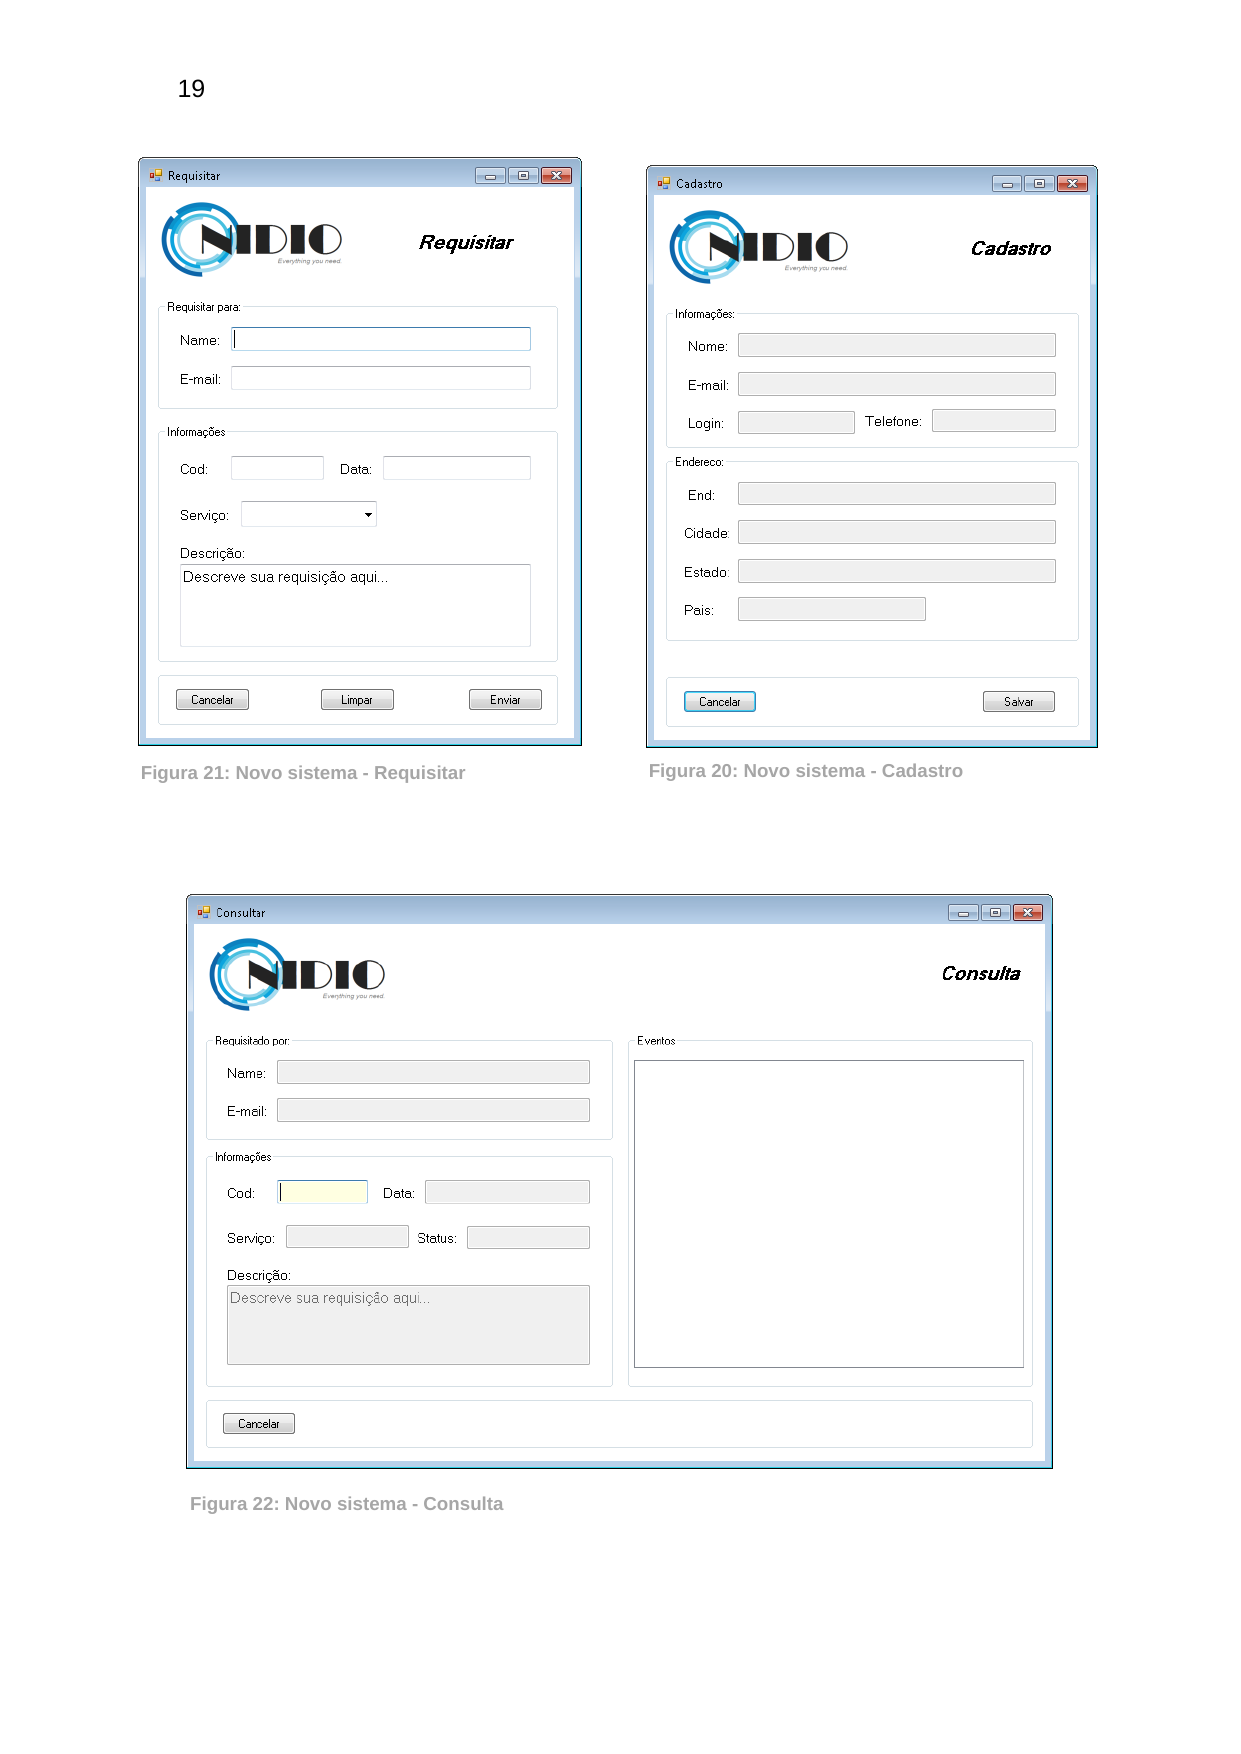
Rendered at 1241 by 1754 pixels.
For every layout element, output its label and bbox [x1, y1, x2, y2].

picture [632, 153, 1115, 763]
picture [121, 141, 602, 763]
picture [177, 885, 1064, 1483]
